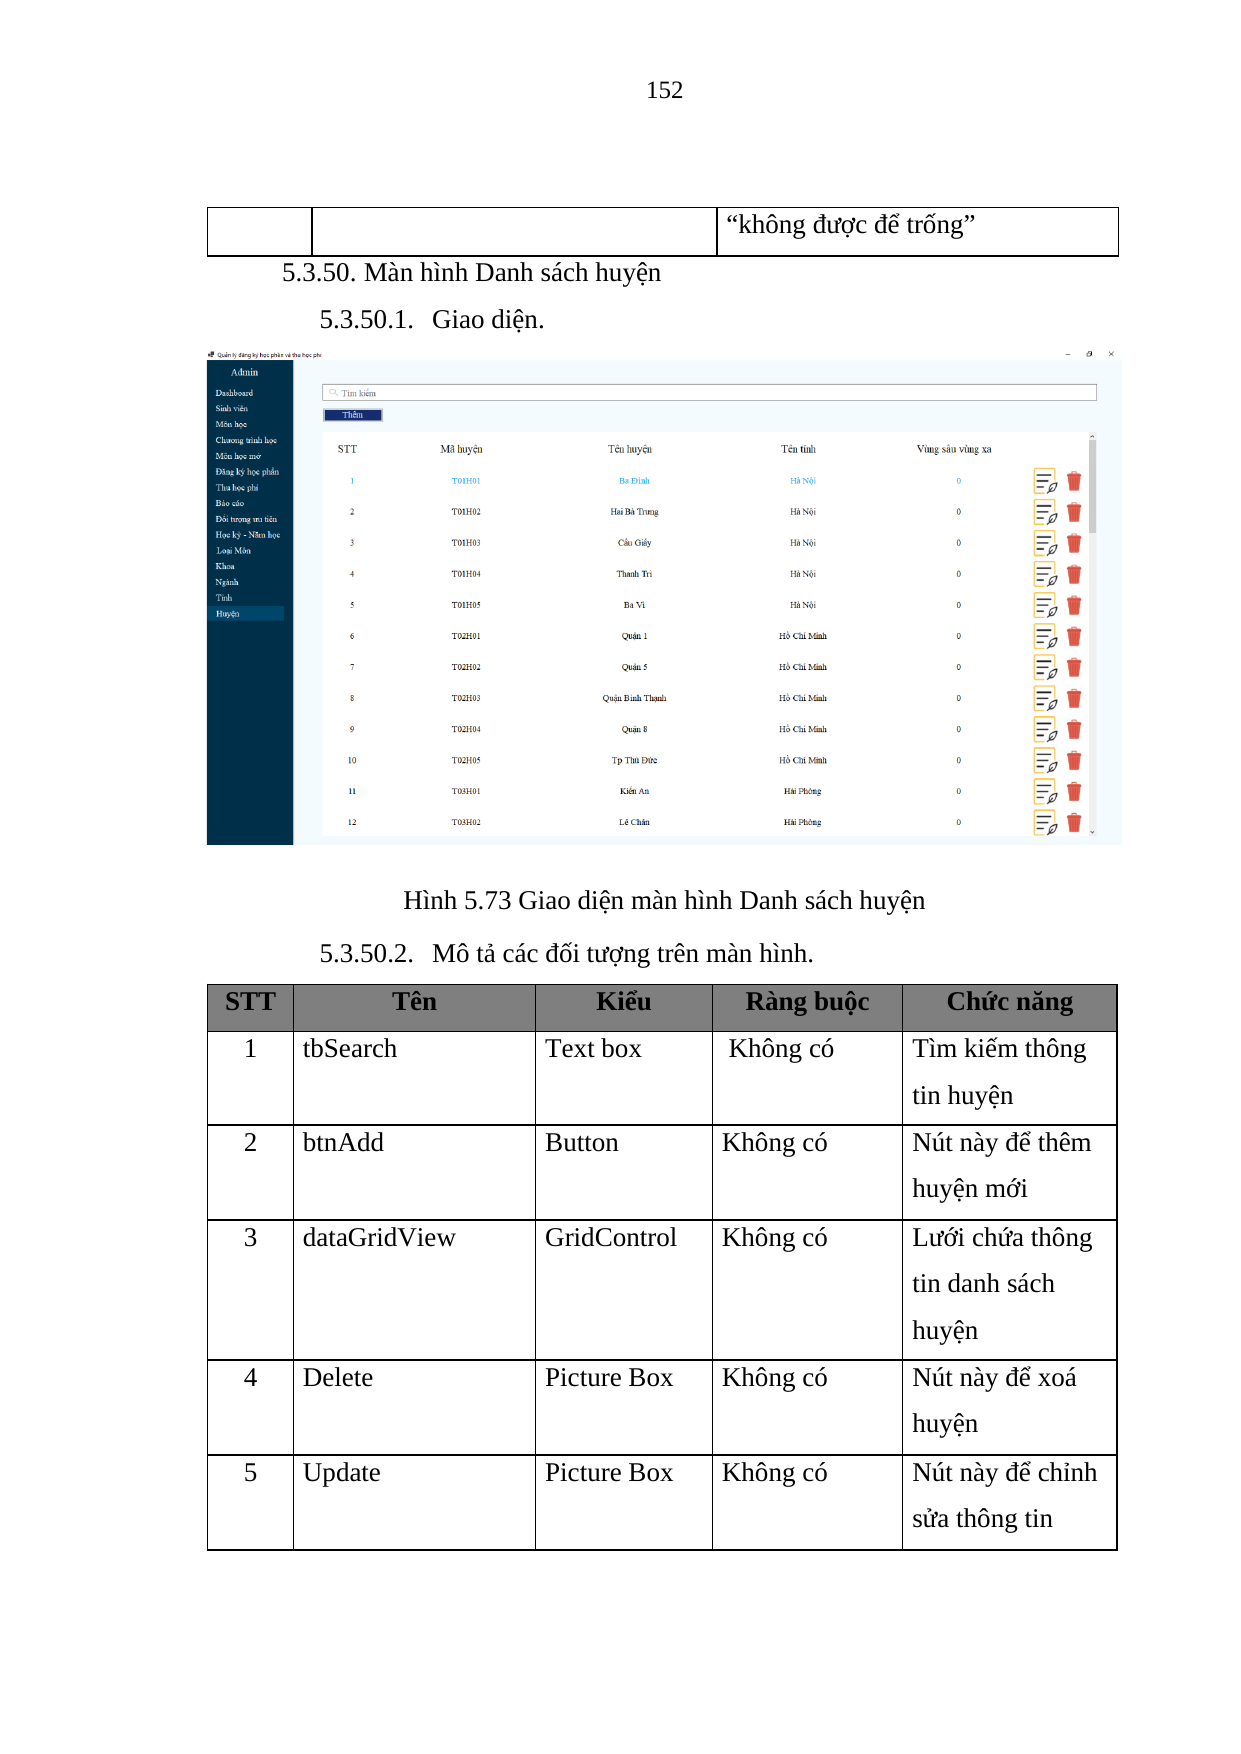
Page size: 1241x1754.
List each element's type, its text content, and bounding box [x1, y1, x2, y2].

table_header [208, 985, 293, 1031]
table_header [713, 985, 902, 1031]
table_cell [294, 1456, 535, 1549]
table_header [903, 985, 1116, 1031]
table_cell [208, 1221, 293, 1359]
picture [216, 406, 231, 411]
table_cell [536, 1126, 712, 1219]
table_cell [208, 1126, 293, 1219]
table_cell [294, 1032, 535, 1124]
text Hình 5.73 Giao diện màn hình Danh sách huyện [207, 884, 1122, 915]
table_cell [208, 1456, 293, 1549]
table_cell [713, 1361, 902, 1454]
list Màn hình Danh sách huyện [282, 257, 1122, 288]
list Mô tả các đối tượng trên màn hình. [319, 937, 1122, 968]
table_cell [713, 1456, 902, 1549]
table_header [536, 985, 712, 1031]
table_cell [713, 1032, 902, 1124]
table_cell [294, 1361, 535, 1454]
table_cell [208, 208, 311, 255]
picture [220, 469, 233, 476]
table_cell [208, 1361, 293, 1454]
picture [233, 485, 242, 490]
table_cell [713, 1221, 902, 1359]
list Giao diện. [319, 303, 1122, 334]
picture [221, 611, 232, 616]
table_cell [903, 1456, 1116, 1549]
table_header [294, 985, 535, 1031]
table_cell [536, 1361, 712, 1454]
picture [239, 369, 249, 375]
picture [266, 469, 278, 474]
picture [222, 595, 231, 600]
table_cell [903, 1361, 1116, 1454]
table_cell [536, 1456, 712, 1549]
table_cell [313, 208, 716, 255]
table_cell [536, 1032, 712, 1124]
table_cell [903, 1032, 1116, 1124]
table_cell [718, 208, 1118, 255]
picture [206, 350, 1123, 845]
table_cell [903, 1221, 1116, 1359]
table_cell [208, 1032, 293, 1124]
picture [221, 390, 252, 395]
picture [240, 548, 250, 553]
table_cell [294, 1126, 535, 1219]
picture [250, 532, 265, 537]
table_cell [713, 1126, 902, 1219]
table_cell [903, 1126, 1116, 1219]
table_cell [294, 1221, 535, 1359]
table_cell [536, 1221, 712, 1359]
picture [232, 519, 250, 523]
